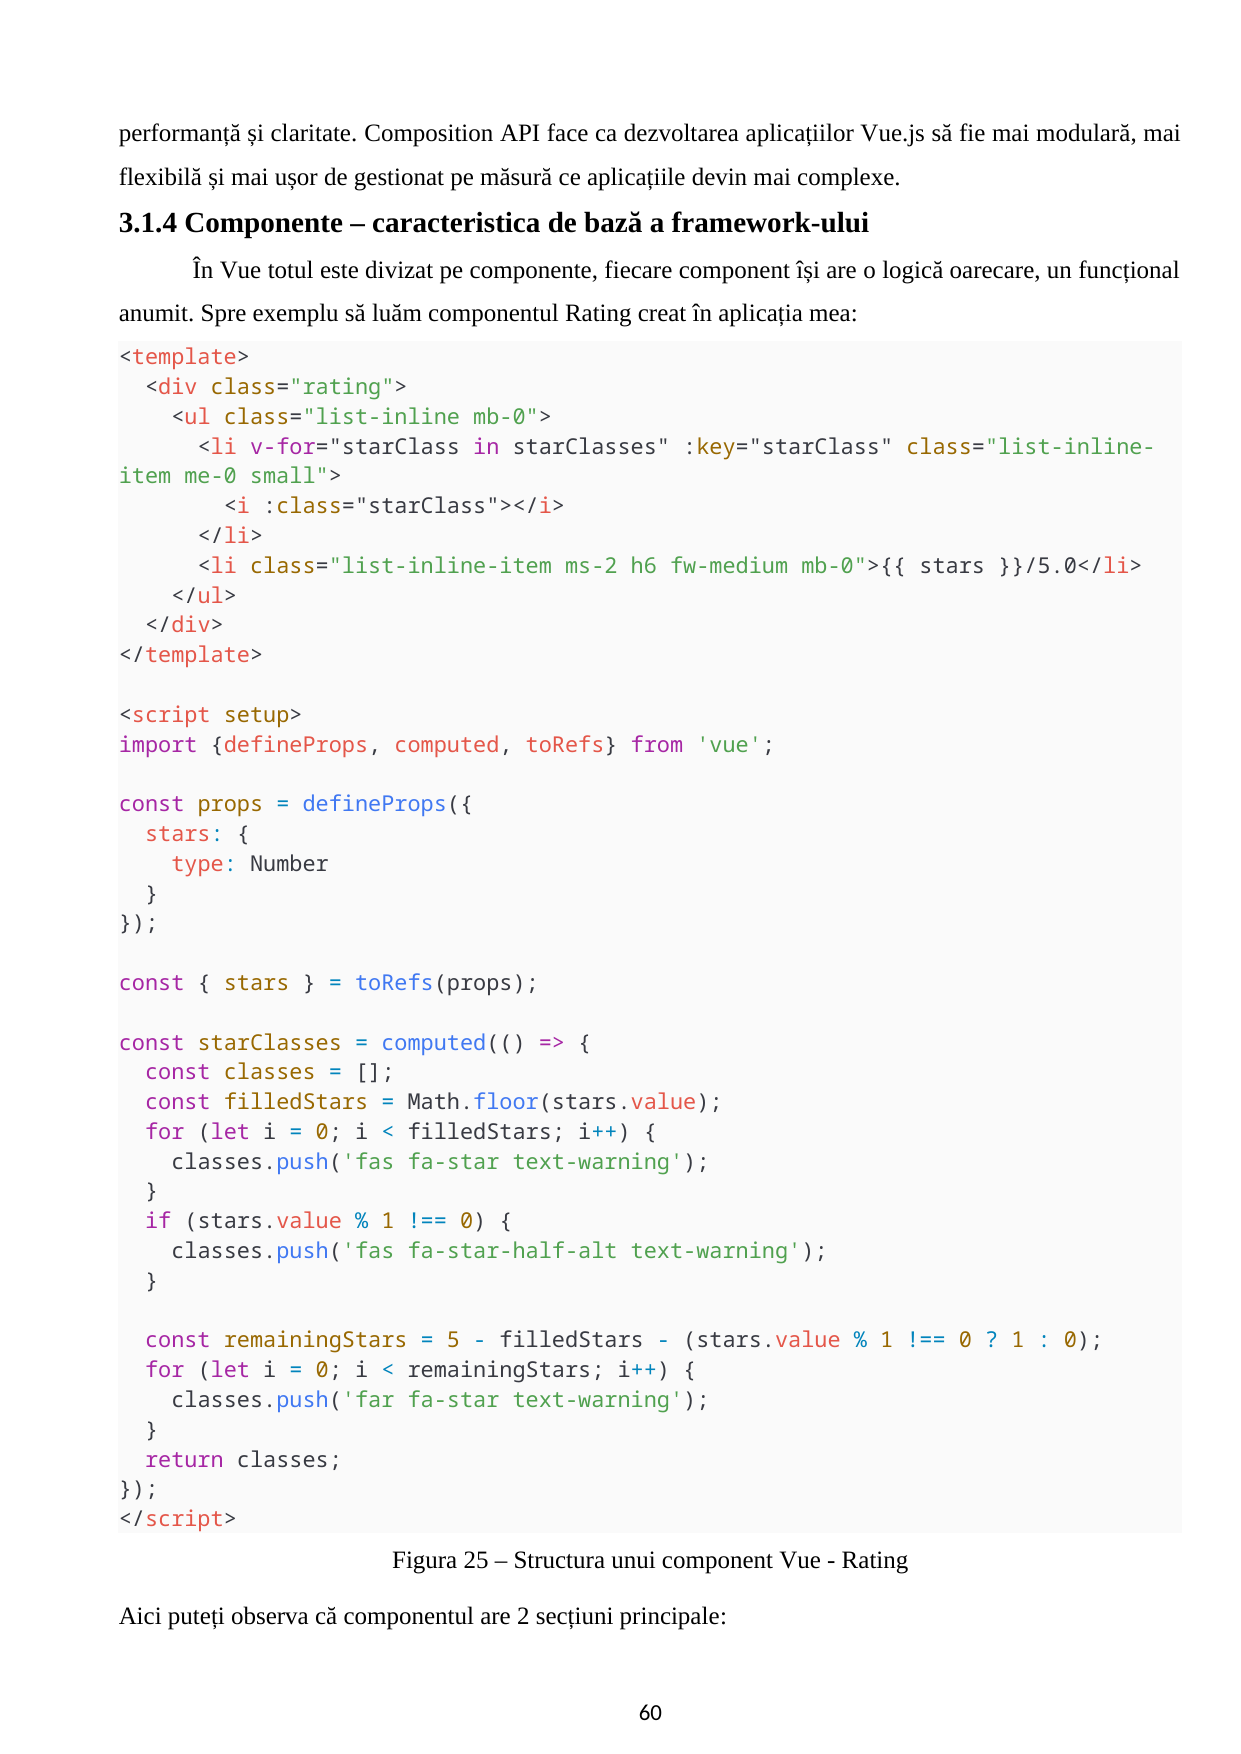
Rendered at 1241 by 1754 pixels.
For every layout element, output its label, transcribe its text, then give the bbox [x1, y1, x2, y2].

text <script setup> [118, 699, 1182, 729]
text const remainingStars = 5 - filledStars - (stars.value % 1 !== 0 ? 1 : 0); [118, 1324, 1182, 1354]
text <template> [118, 341, 1182, 371]
text classes.push('fas fa-star text-warning'); [118, 1146, 1182, 1176]
text } [118, 1414, 1182, 1444]
text import {defineProps, computed, toRefs} from 'vue'; [118, 729, 1182, 758]
text for (let i = 0; i < filledStars; i++) { [118, 1116, 1182, 1146]
text </li> [118, 520, 1182, 550]
text } [118, 1176, 1182, 1205]
text Aici puteți observa că componentul are 2 secțiuni principale: [118, 1601, 1182, 1630]
text type: Number [118, 848, 1182, 878]
text }); [118, 907, 1182, 937]
text classes.push('fas fa-star-half-alt text-warning'); [118, 1235, 1182, 1265]
text const starClasses = computed(() => { [118, 1027, 1182, 1056]
text const classes = []; [118, 1056, 1182, 1086]
text return classes; [118, 1444, 1182, 1473]
text const props = defineProps({ [118, 788, 1182, 818]
text 3.1.4 Componente – caracteristica de bază a framework-ului [118, 205, 1182, 238]
text </template> [118, 639, 1182, 669]
text <i :class="starClass"></i> [118, 490, 1182, 520]
text Figura 25 – Structura unui component Vue - Rating [118, 1546, 1182, 1574]
text } [118, 1265, 1182, 1295]
text </script> [118, 1503, 1182, 1533]
text for (let i = 0; i < remainingStars; i++) { [118, 1354, 1182, 1384]
text <li v-for="starClass in starClasses" :key="starClass" class="list-inline-item me-0 small"> [118, 431, 1182, 490]
text }); [118, 1473, 1182, 1503]
text <li class="list-inline-item ms-2 h6 fw-medium mb-0">{{ stars }}/5.0</li> [118, 550, 1182, 580]
text const filledStars = Math.floor(stars.value); [118, 1086, 1182, 1116]
text </div> [118, 609, 1182, 639]
text classes.push('far fa-star text-warning'); [118, 1384, 1182, 1414]
text } [118, 878, 1182, 907]
text <ul class="list-inline mb-0"> [118, 401, 1182, 431]
text <div class="rating"> [118, 371, 1182, 401]
text if (stars.value % 1 !== 0) { [118, 1205, 1182, 1235]
text În Vue totul este divizat pe componente, fiecare component își are o logică oarecare, un funcțional anumit. Spre exemplu să luăm componentul Rating creat în aplicația mea: [118, 255, 1182, 327]
text </ul> [118, 580, 1182, 609]
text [118, 118, 1182, 190]
text const { stars } = toRefs(props); [118, 967, 1182, 997]
text stars: { [118, 818, 1182, 848]
